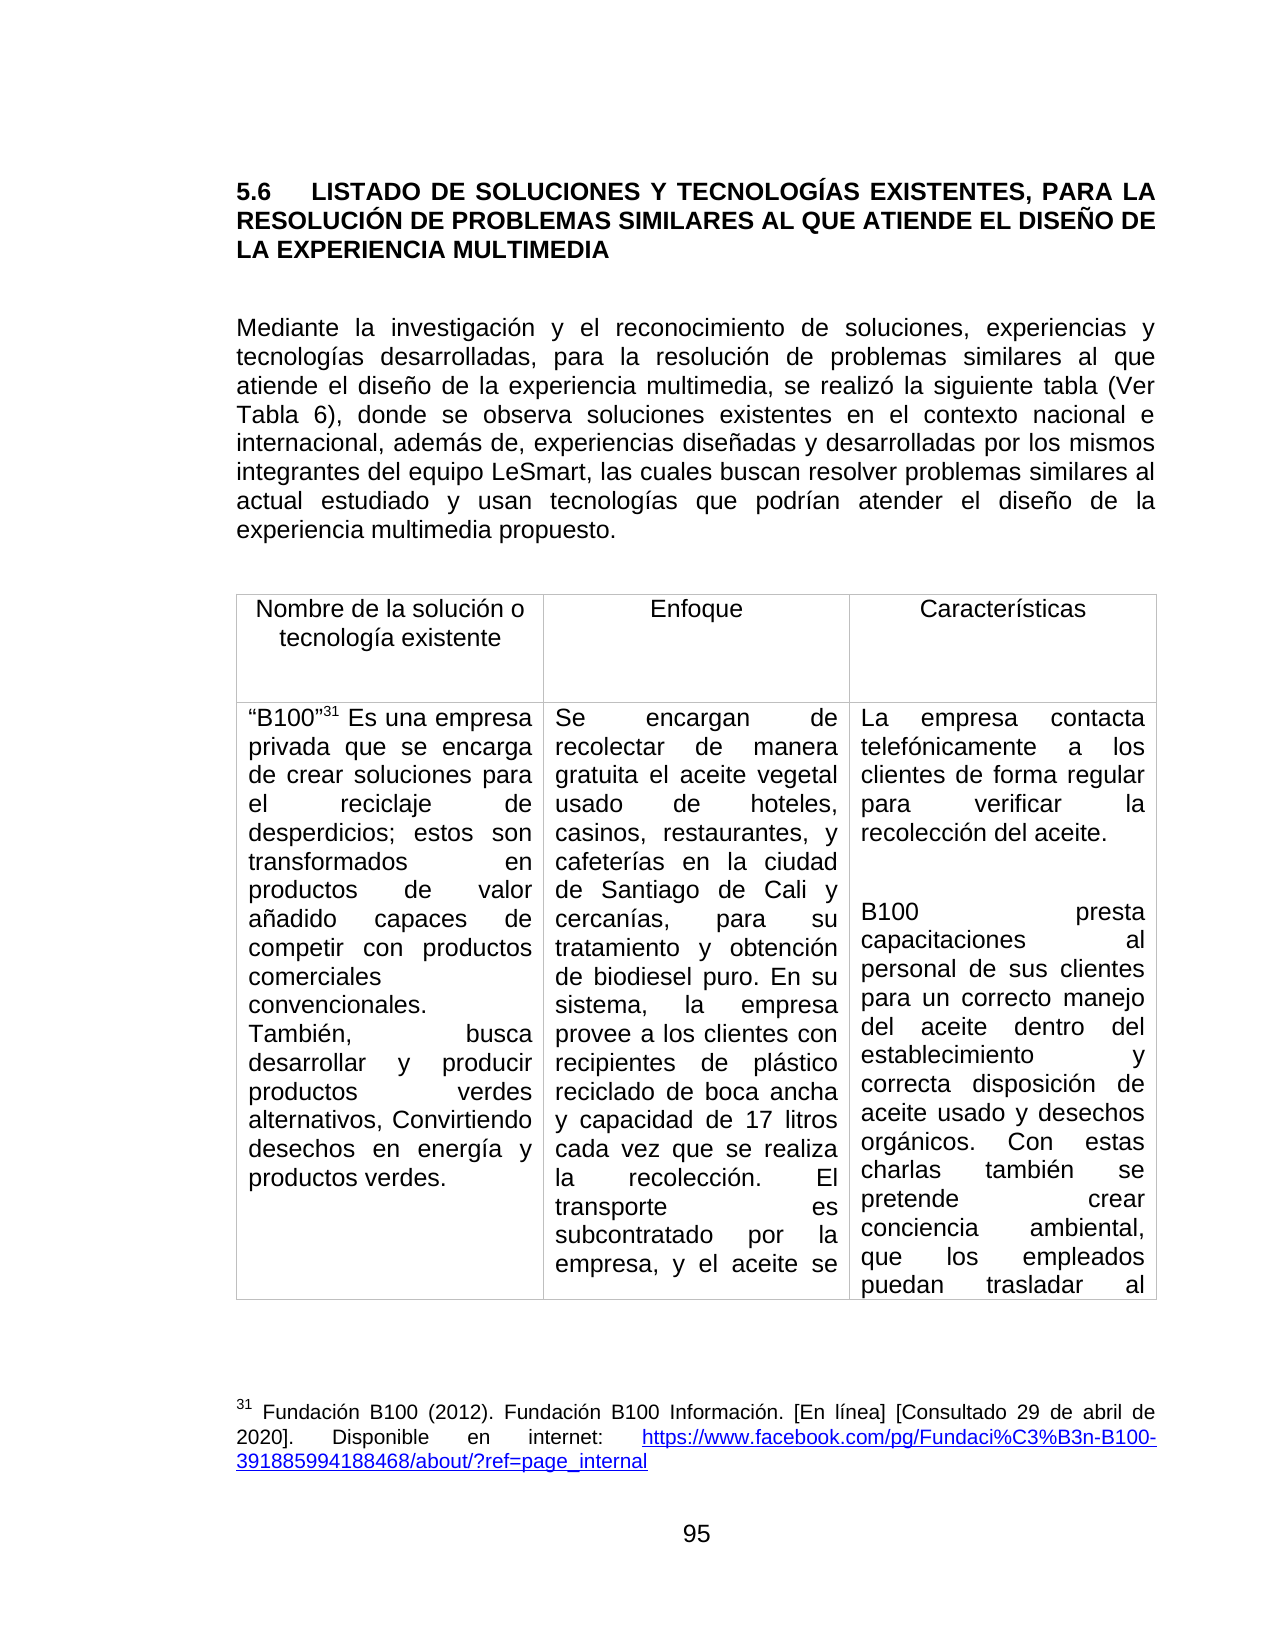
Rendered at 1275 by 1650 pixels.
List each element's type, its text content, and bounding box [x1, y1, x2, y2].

subtitle LISTADO DE SOLUCIONES Y TECNOLOGÍAS EXISTENTES, PARA LA RESOLUCIÓN DE PROBLEMAS SIMILARES AL QUE ATIENDE EL DISEÑO DE LA EXPERIENCIA MULTIMEDIA [236, 177, 1157, 263]
table_header Nombre de la solución o tecnología existente [237, 595, 543, 702]
text Mediante la investigación y el reconocimiento de soluciones, experiencias y tecnologías desarrolladas, para la resolución de problemas similares al que atiende el diseño de la experiencia multimedia, se realizó la siguiente tabla (Ver Tabla 6), donde se observa soluciones existentes en el contexto nacional e internacional, además de, experiencias diseñadas y desarrolladas por los mismos integrantes del equipo LeSmart, las cuales buscan resolver problemas similares al actual estudiado y usan tecnologías que podrían atender el diseño de la experiencia multimedia propuesto. [236, 313, 1157, 543]
table_header Características [850, 595, 1156, 702]
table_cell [544, 703, 849, 1299]
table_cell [237, 703, 543, 1299]
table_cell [850, 703, 1156, 1299]
table_header Enfoque [544, 595, 849, 702]
